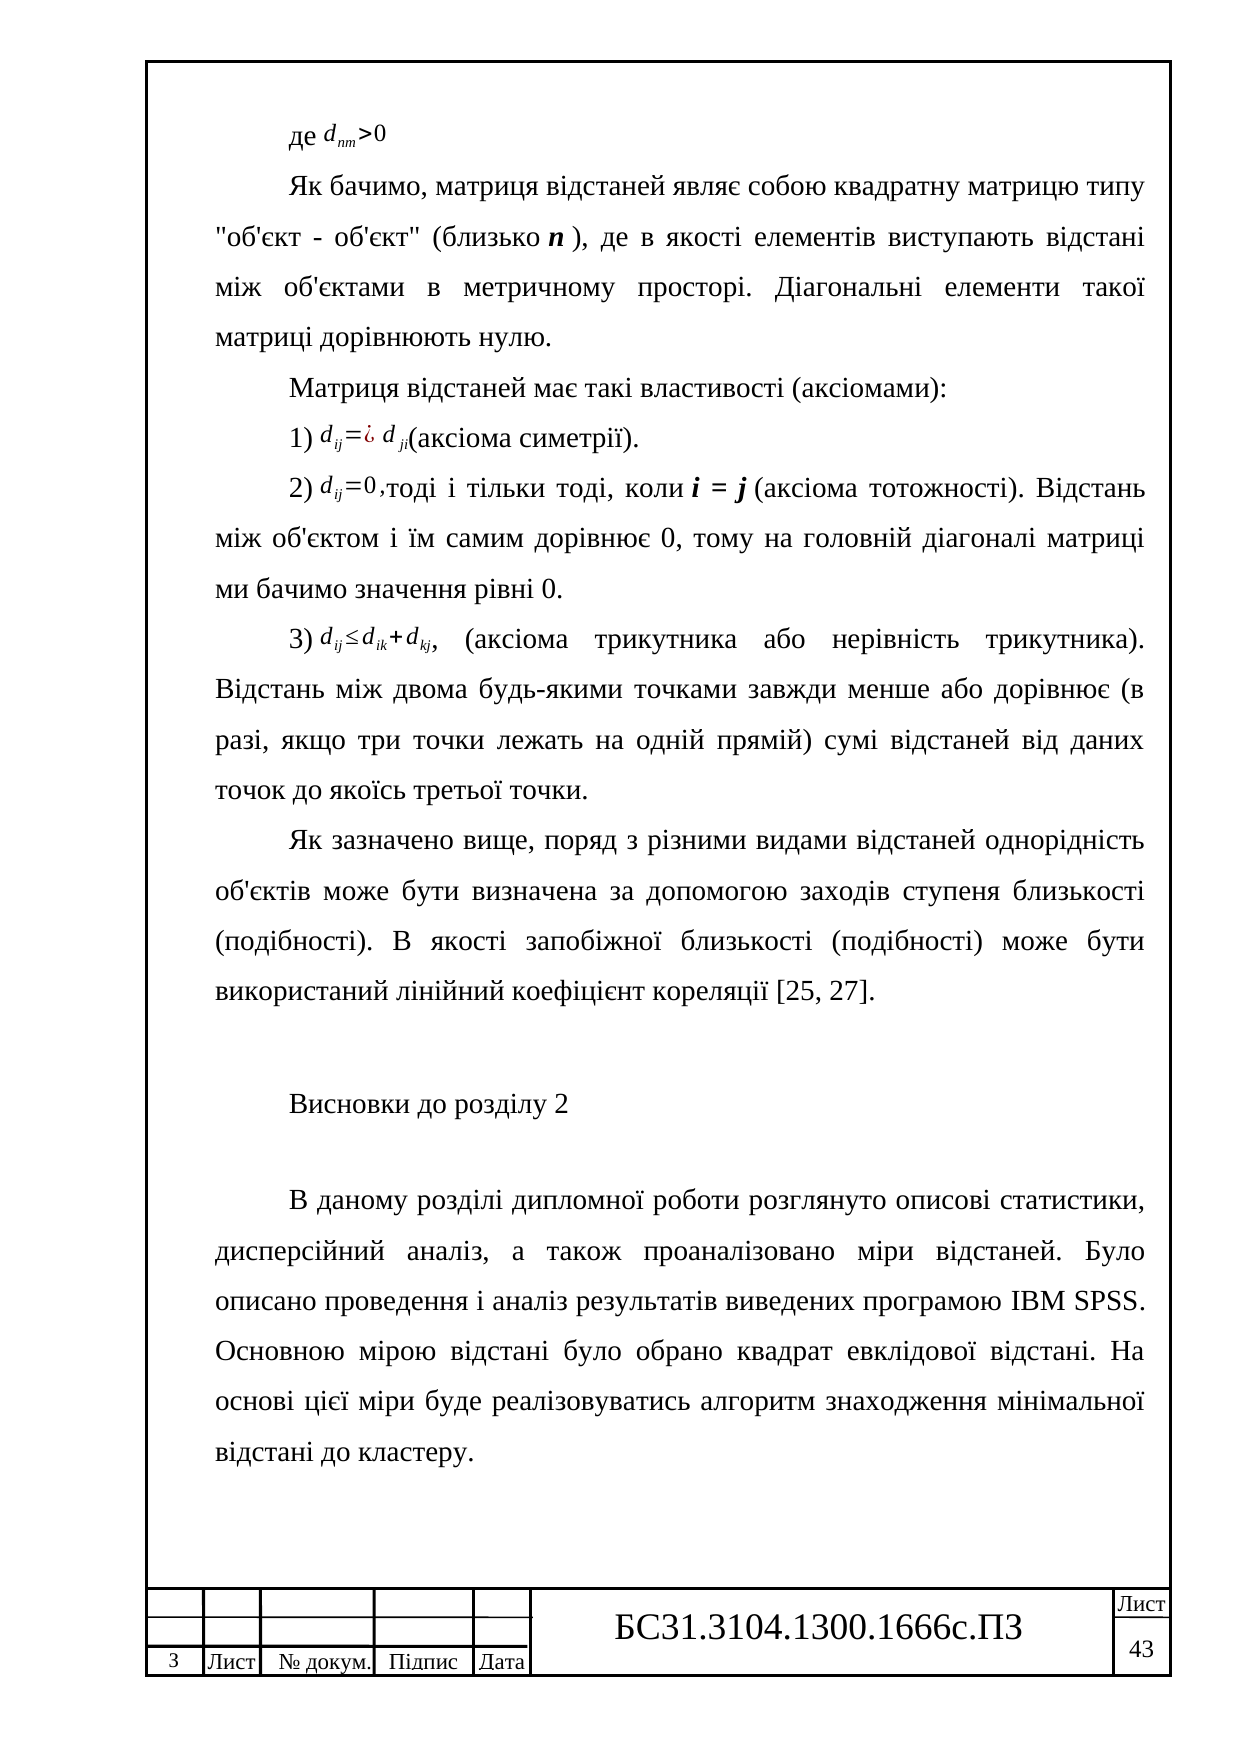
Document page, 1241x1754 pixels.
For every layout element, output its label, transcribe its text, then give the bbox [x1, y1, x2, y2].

text Матриця відстаней має такі властивості (аксіомами): [215, 370, 1146, 403]
text 1) (аксіома симетрії). [215, 420, 1146, 453]
text Як бачимо, матриця відстаней являє собою квадратну матрицю типу "об'єкт - об'єкт" (близько п ), де в якості елементів виступають відстані між об'єктами в метричному просторі. Діагональні елементи такої матриці дорівнюють нулю. [215, 168, 1146, 353]
subtitle Висновки до розділу 2 [215, 1086, 1146, 1120]
text 2) тоді і тільки тоді, коли i = j (аксіома тотожності). Відстань між об'єктом і їм самим дорівнює 0, тому на головній діагоналі матриці ми бачимо значення рівні 0. [215, 470, 1146, 604]
text 3) , (аксіома трикутника або нерівність трикутника). Відстань між двома будь-якими точками завжди менше або дорівнює (в разі, якщо три точки лежать на одній прямій) сумі відстаней від даних точок до якоїсь третьої точки. [215, 621, 1146, 806]
text де [215, 118, 1146, 152]
text Як зазначено вище, поряд з різними видами відстаней однорідність об'єктів може бути визначена за допомогою заходів ступеня близькості (подібності). В якості запобіжної близькості (подібності) може бути використаний лінійний коефіцієнт кореляції [25, 27]. [215, 822, 1146, 1007]
text В даному розділі дипломної роботи розглянуто описові статистики, дисперсійний аналіз, а також проаналізовано міри відстаней. Було описано проведення і аналіз результатів виведених програмою IBM SPSS. Основною мірою відстані було обрано квадрат евклідової відстані. На основі цієї міри буде реалізовуватись алгоритм знаходження мінімальної відстані до кластеру. [215, 1182, 1146, 1467]
